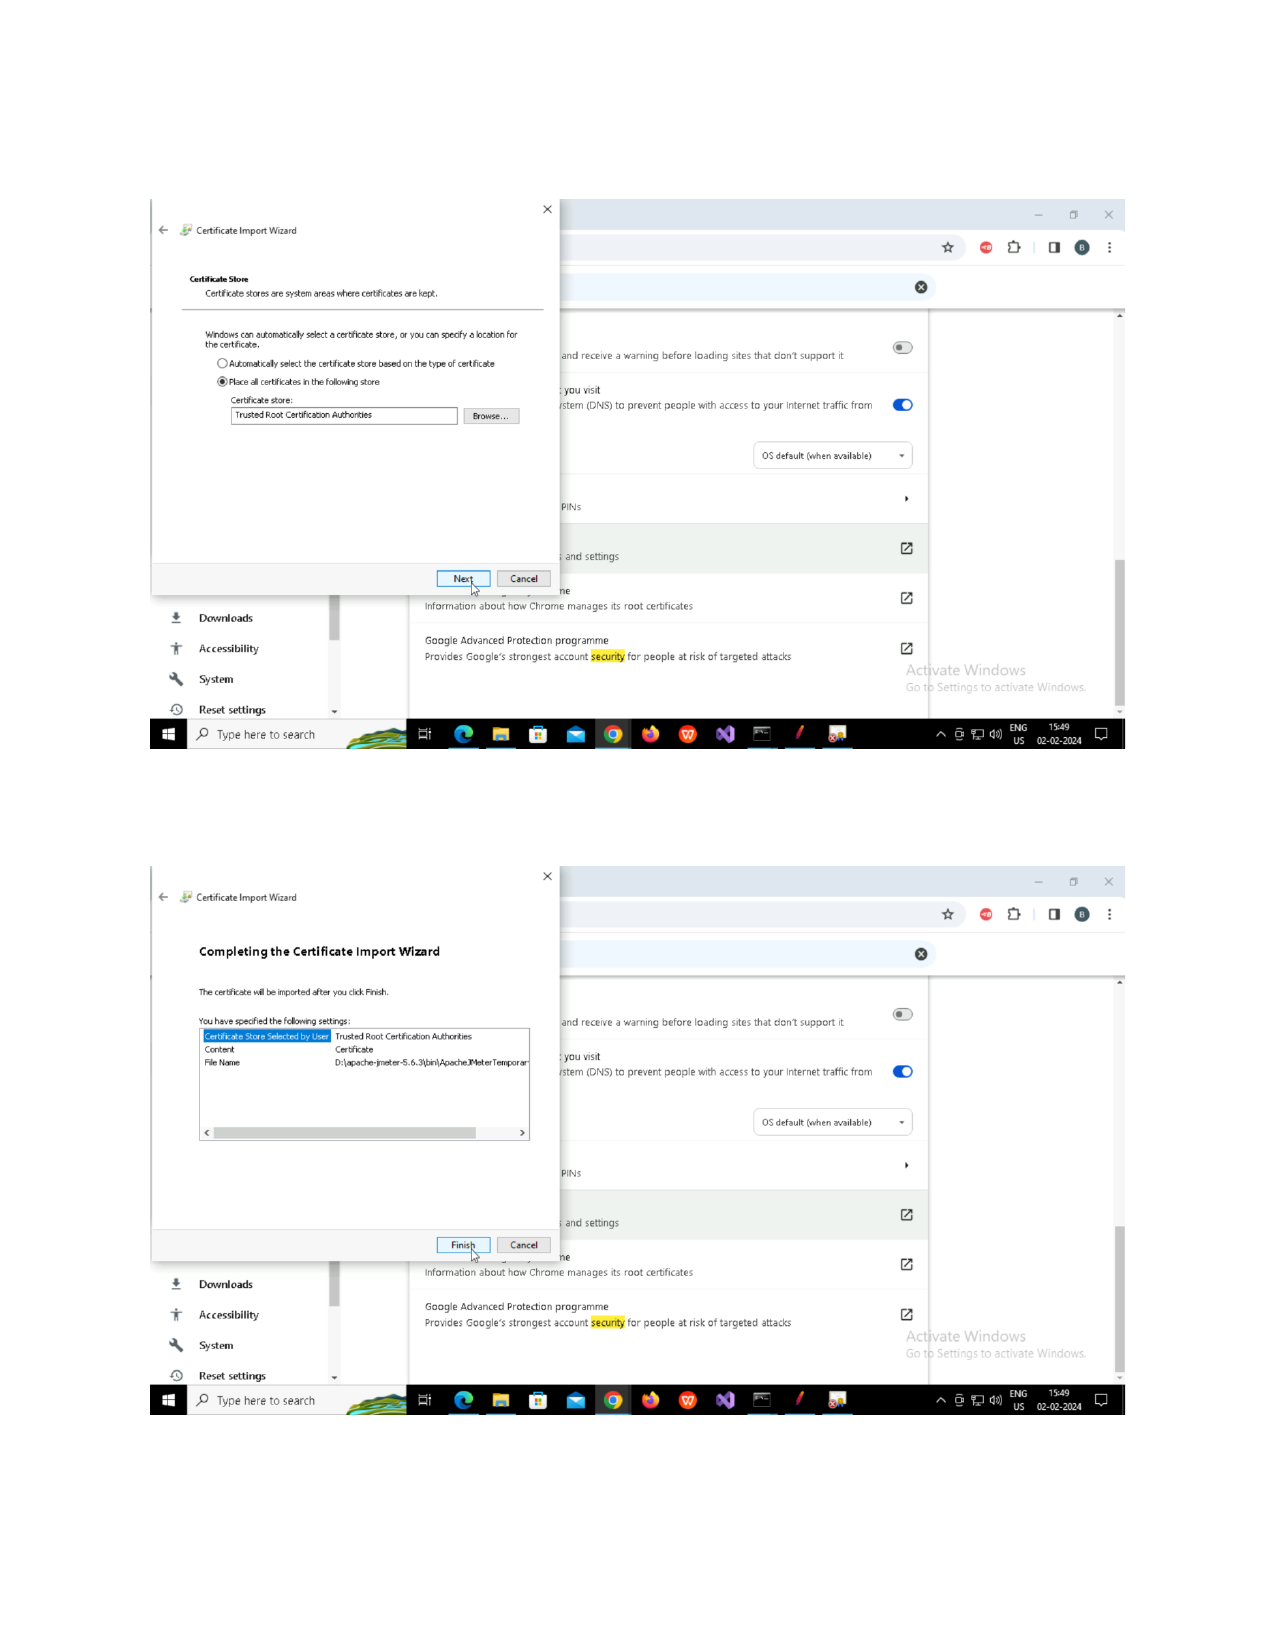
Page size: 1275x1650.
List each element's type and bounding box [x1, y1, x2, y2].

picture [150, 866, 1125, 1415]
picture [150, 199, 1125, 749]
